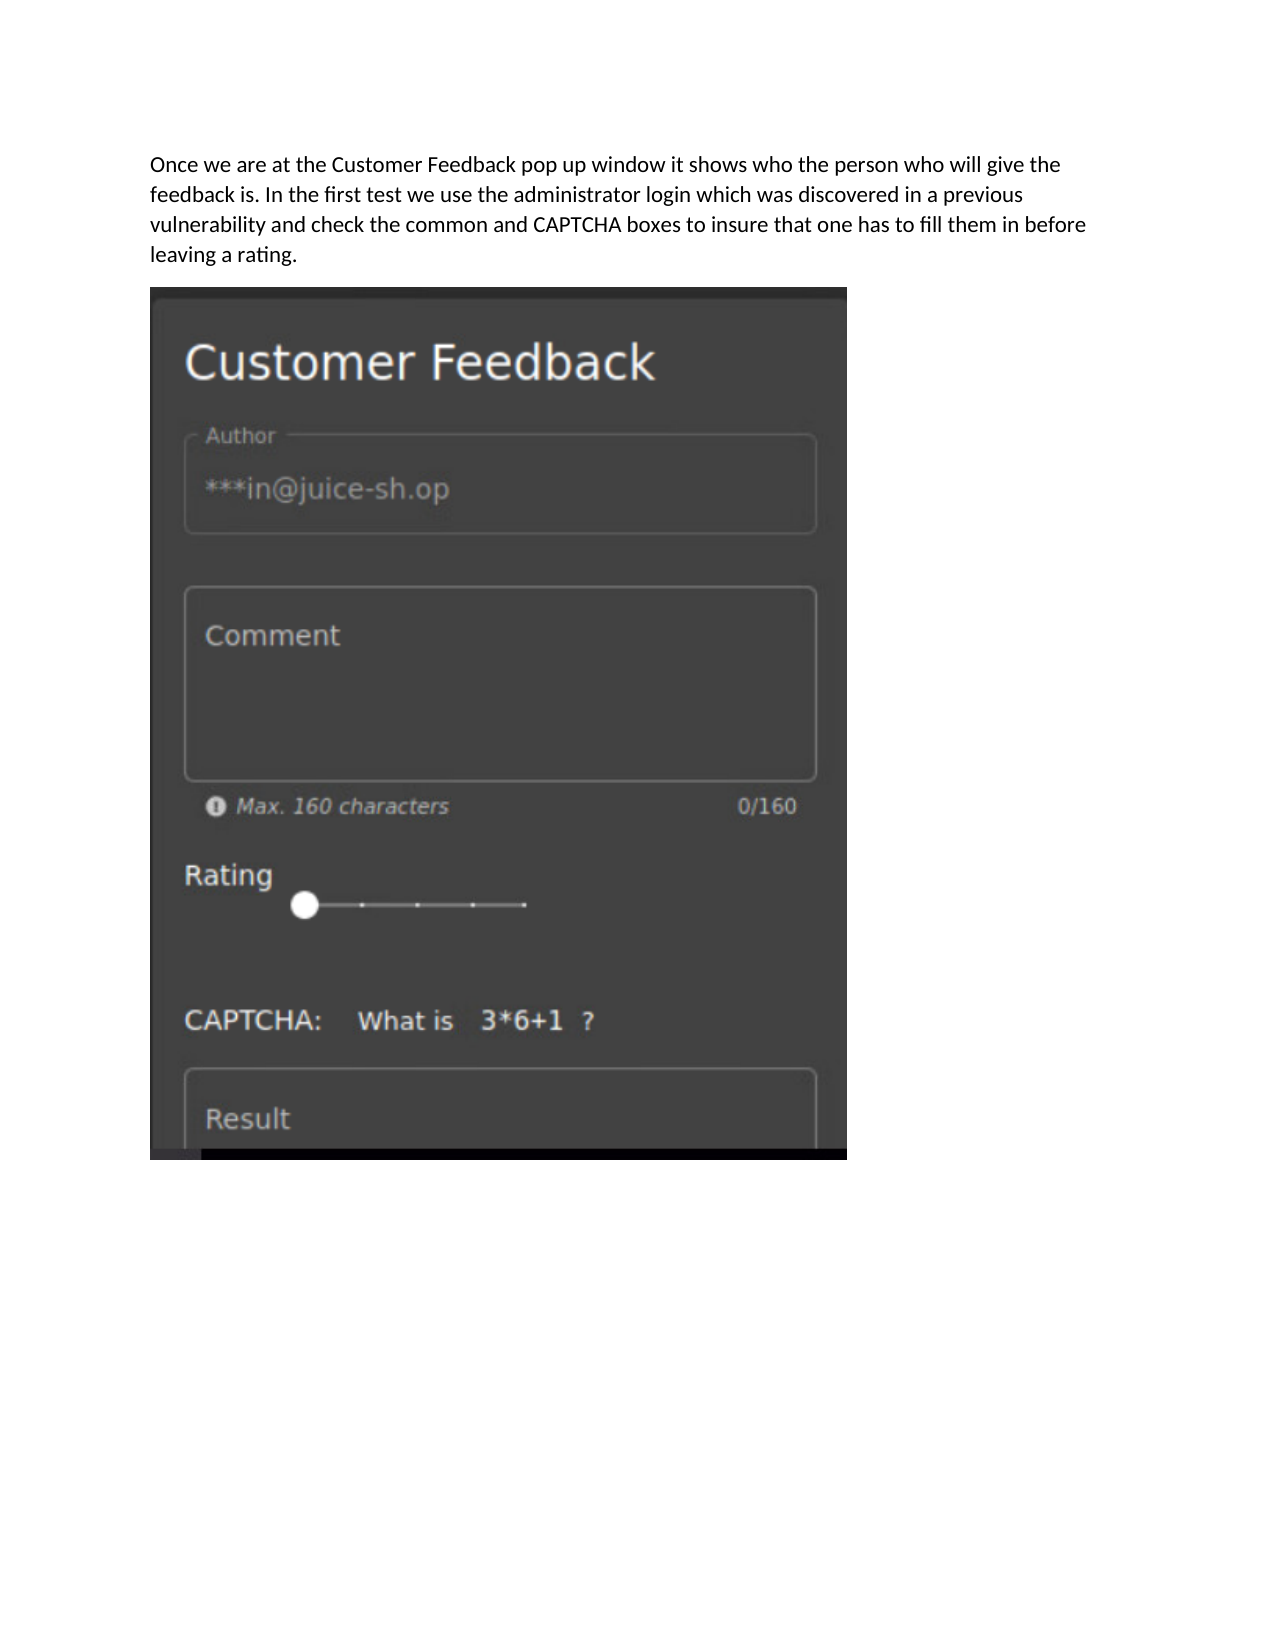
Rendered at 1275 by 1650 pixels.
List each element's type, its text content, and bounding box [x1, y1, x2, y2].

picture [150, 287, 847, 1160]
text Once we are at the Customer Feedback pop up window it shows who the person who will give the feedback is. In the first test we use the administrator login which was discovered in a previous vulnerability and check the common and CAPTCHA boxes to insure that one has to fill them in before leaving a rating. [150, 150, 1125, 269]
